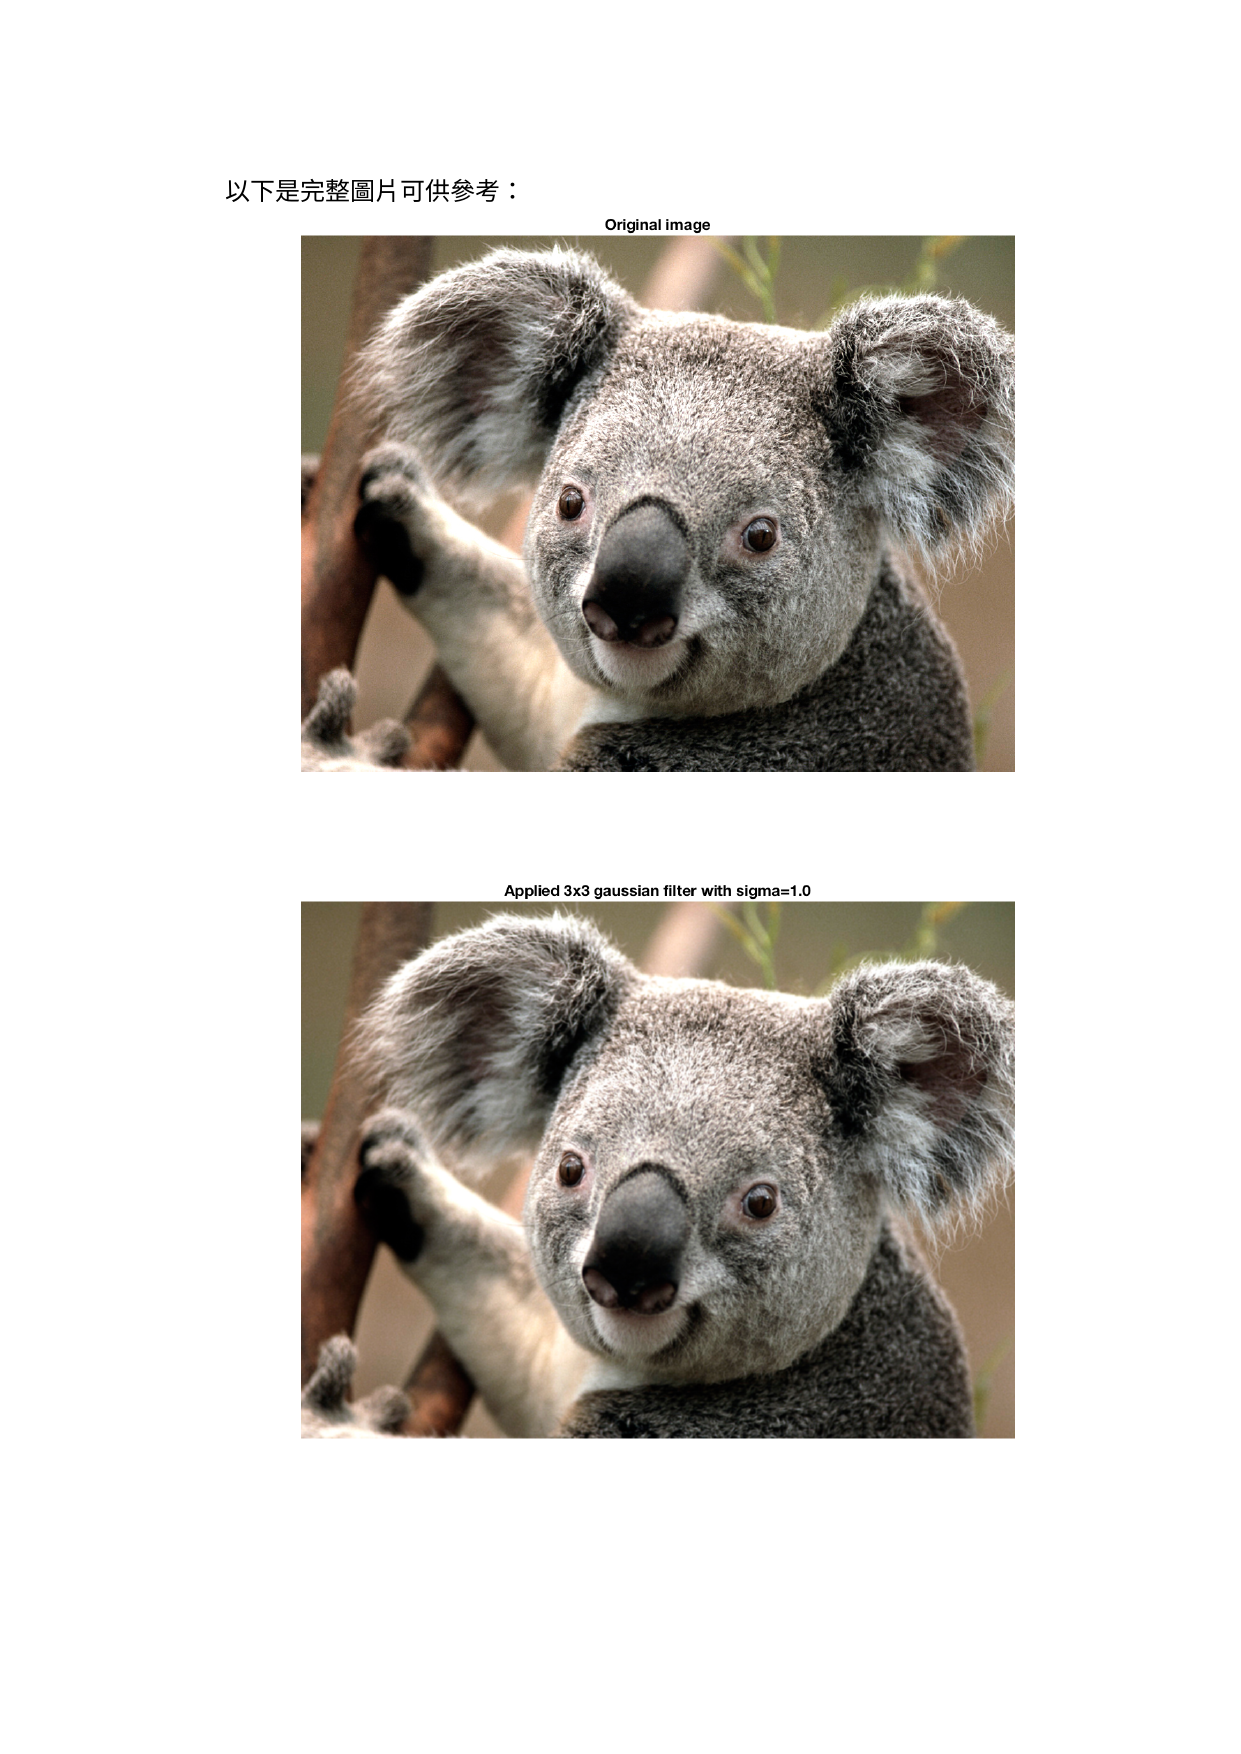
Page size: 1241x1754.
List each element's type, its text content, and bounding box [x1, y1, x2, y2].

picture [225, 877, 1090, 1504]
picture [225, 210, 1090, 837]
list 以下是完整圖片可供參考： [225, 169, 1053, 210]
